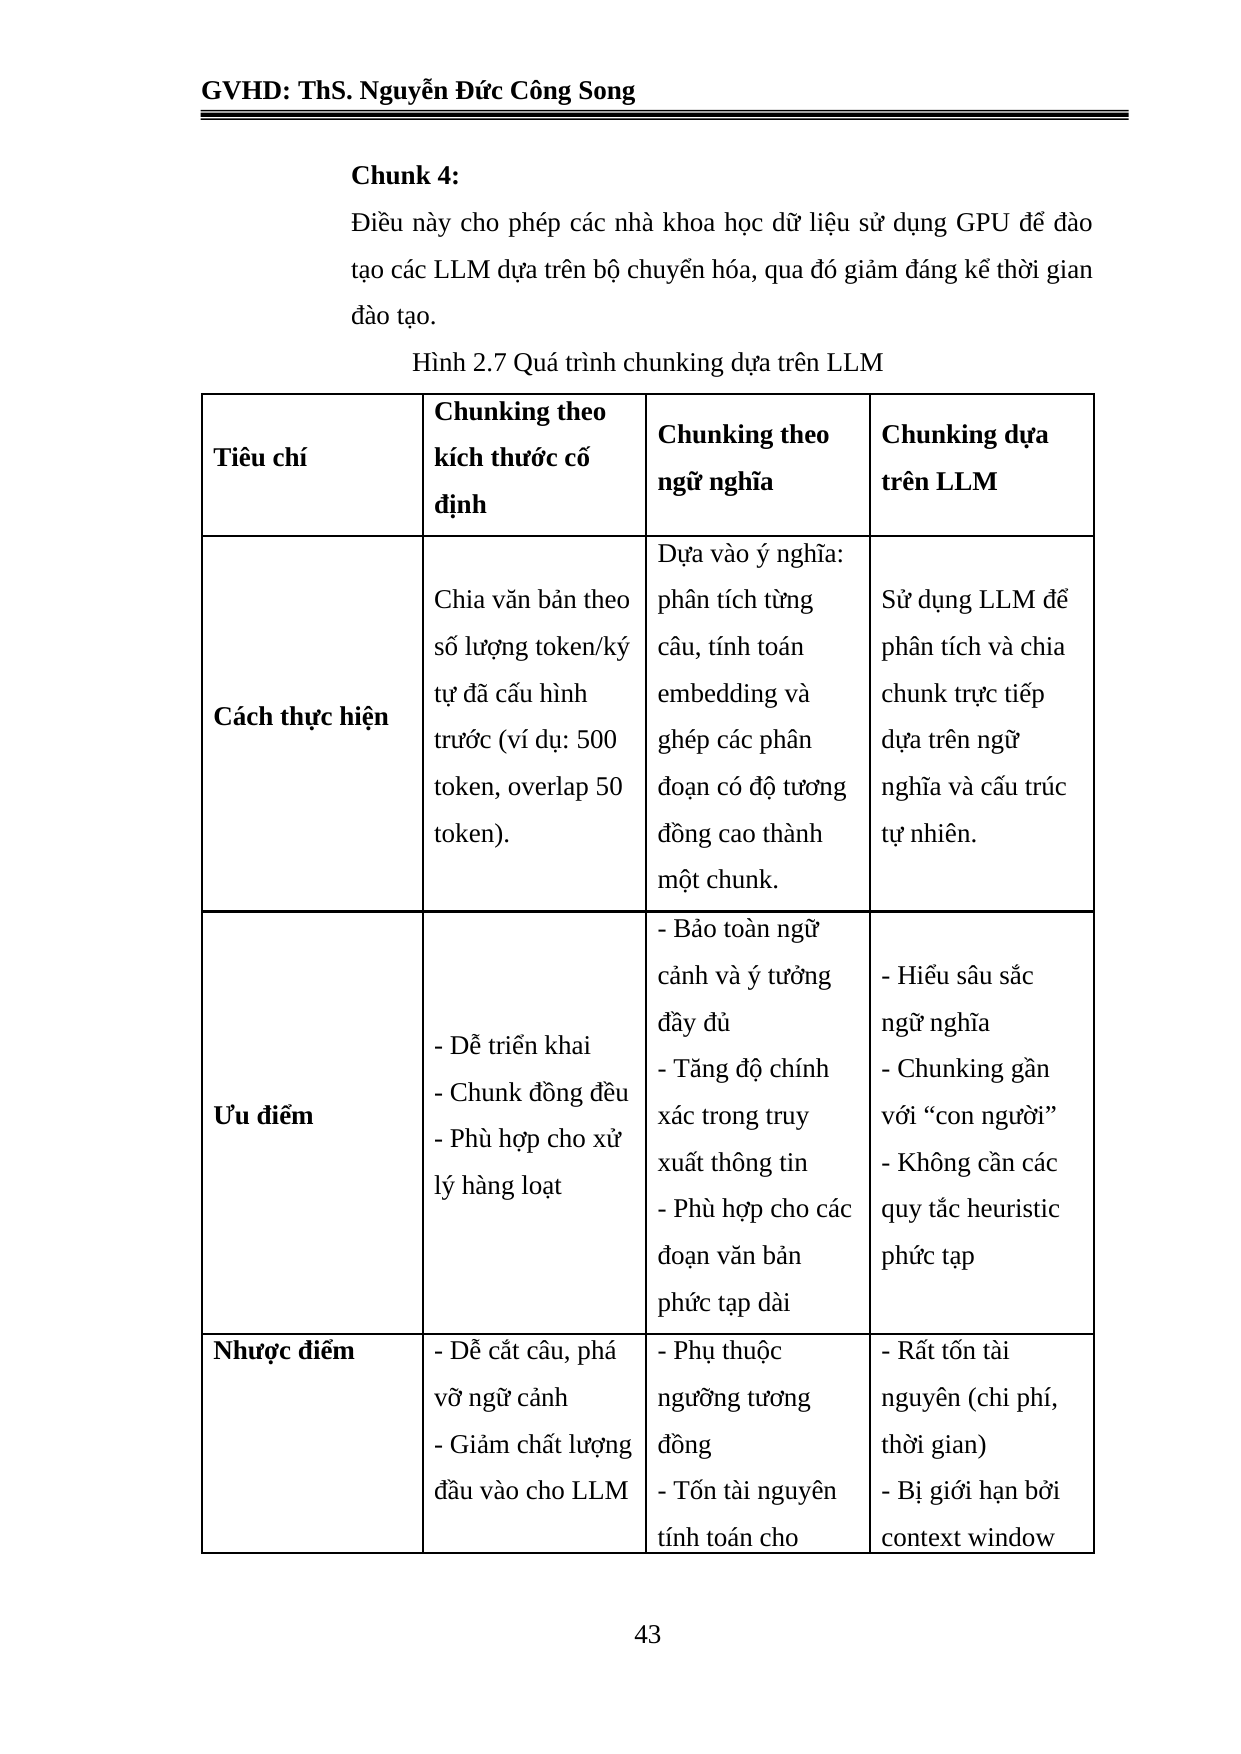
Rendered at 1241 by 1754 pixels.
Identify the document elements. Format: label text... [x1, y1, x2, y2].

table_cell Dựa vào ý nghĩa: phân tích từng câu, tính toán embedding và ghép các phân đoạn có độ tương đồng cao thành một chunk. [647, 537, 869, 910]
table_header Chunking theo ngữ nghĩa [647, 395, 869, 535]
text Hình 2.7 Quá trình chunking dựa trên LLM [201, 346, 1094, 377]
table_cell - Dễ triển khai - Chunk đồng đều - Phù hợp cho xử lý hàng loạt [424, 913, 645, 1332]
list Chunk 4: Điều này cho phép các nhà khoa học dữ liệu sử dụng GPU để đào tạo các LLM dựa trên bộ chuyển hóa, qua đó giảm đáng kể thời gian đào tạo. [351, 159, 1094, 331]
table_header Tiêu chí [203, 395, 422, 535]
table_header Chunking dựa trên LLM [871, 395, 1093, 535]
table_cell Chia văn bản theo số lượng token/ký tự đã cấu hình trước (ví dụ: 500 token, overlap 50 token). [424, 537, 645, 910]
table_cell - Bảo toàn ngữ cảnh và ý tưởng đầy đủ - Tăng độ chính xác trong truy xuất thông tin - Phù hợp cho các đoạn văn bản phức tạp dài [647, 913, 869, 1332]
table_cell Sử dụng LLM để phân tích và chia chunk trực tiếp dựa trên ngữ nghĩa và cấu trúc tự nhiên. [871, 537, 1093, 910]
table_cell - Hiểu sâu sắc ngữ nghĩa - Chunking gần với “con người” - Không cần các quy tắc heuristic phức tạp [871, 913, 1093, 1332]
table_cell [871, 1335, 1093, 1552]
table_header Chunking theo kích thước cố định [424, 395, 645, 535]
table_cell Nhược điểm [203, 1335, 422, 1552]
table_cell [647, 1335, 869, 1552]
table_cell Ưu điểm [203, 913, 422, 1332]
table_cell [424, 1335, 645, 1552]
table_cell Cách thực hiện [203, 537, 422, 910]
